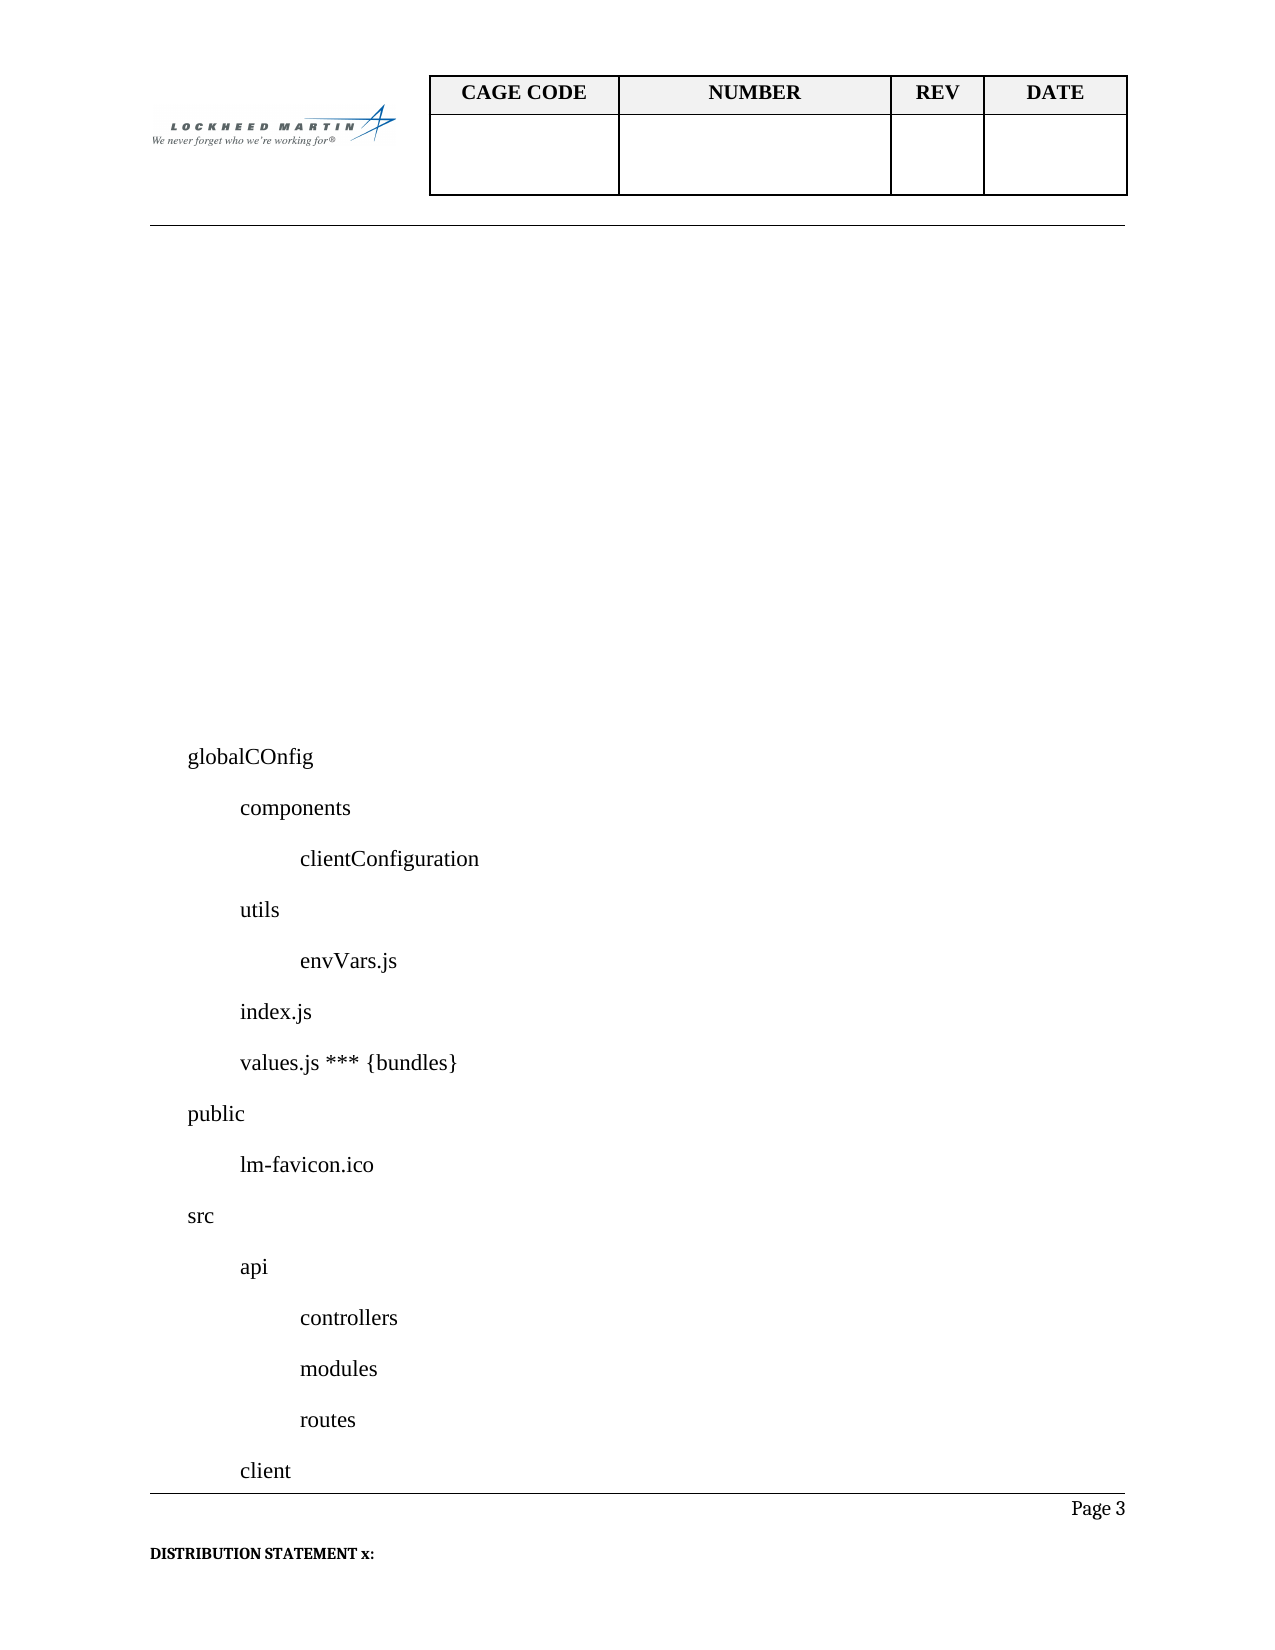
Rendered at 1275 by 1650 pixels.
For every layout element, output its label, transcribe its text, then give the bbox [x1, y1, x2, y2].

picture [152, 104, 397, 146]
text routes [187, 1406, 1125, 1433]
text globalCOnfig [187, 743, 1125, 769]
text api [187, 1253, 1125, 1279]
text src [187, 1202, 1125, 1228]
text values.js *** {bundles} [187, 1049, 1125, 1075]
text envVars.js [187, 947, 1125, 973]
text components [187, 794, 1125, 820]
text public [187, 1100, 1125, 1126]
text clientConfiguration [187, 845, 1125, 871]
text controllers [187, 1304, 1125, 1331]
text client [187, 1457, 1125, 1484]
text modules [187, 1355, 1125, 1382]
text index.js [187, 998, 1125, 1024]
text utils [187, 896, 1125, 922]
text lm-favicon.ico [187, 1151, 1125, 1177]
